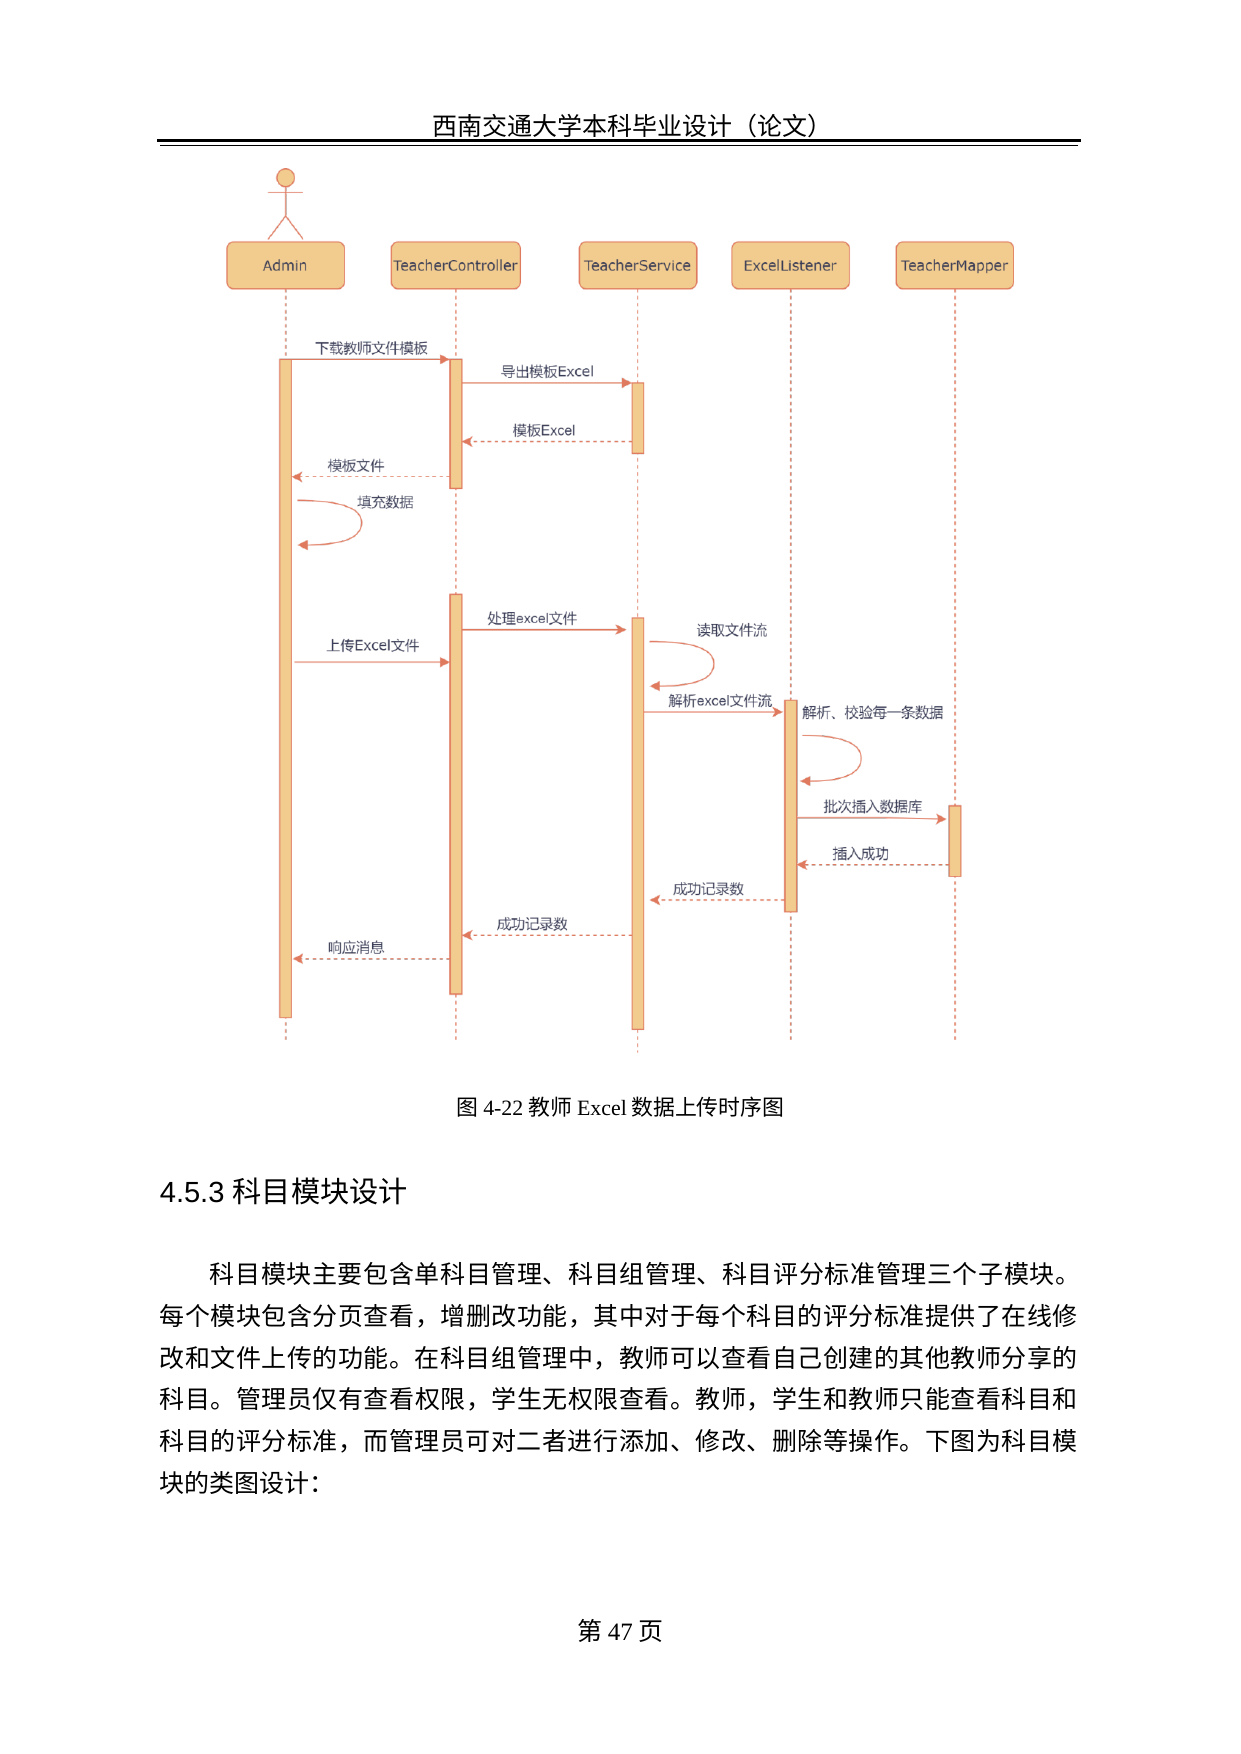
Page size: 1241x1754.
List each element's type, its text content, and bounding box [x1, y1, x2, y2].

subtitle 科目模块设计 [159, 1148, 1081, 1231]
text 科目模块主要包含单科目管理、科目组管理、科目评分标准管理三个子模块。每个模块包含分页查看，增删改功能，其中对于每个科目的评分标准提供了在线修改和文件上传的功能。在科目组管理中，教师可以查看自己创建的其他教师分享的科目。管理员仅有查看权限，学生无权限查看。教师，学生和教师只能查看科目和科目的评分标准，而管理员可对二者进行添加、修改、删除等操作。下图为科目模块的类图设计： [159, 1252, 1081, 1502]
picture [226, 168, 1014, 1053]
